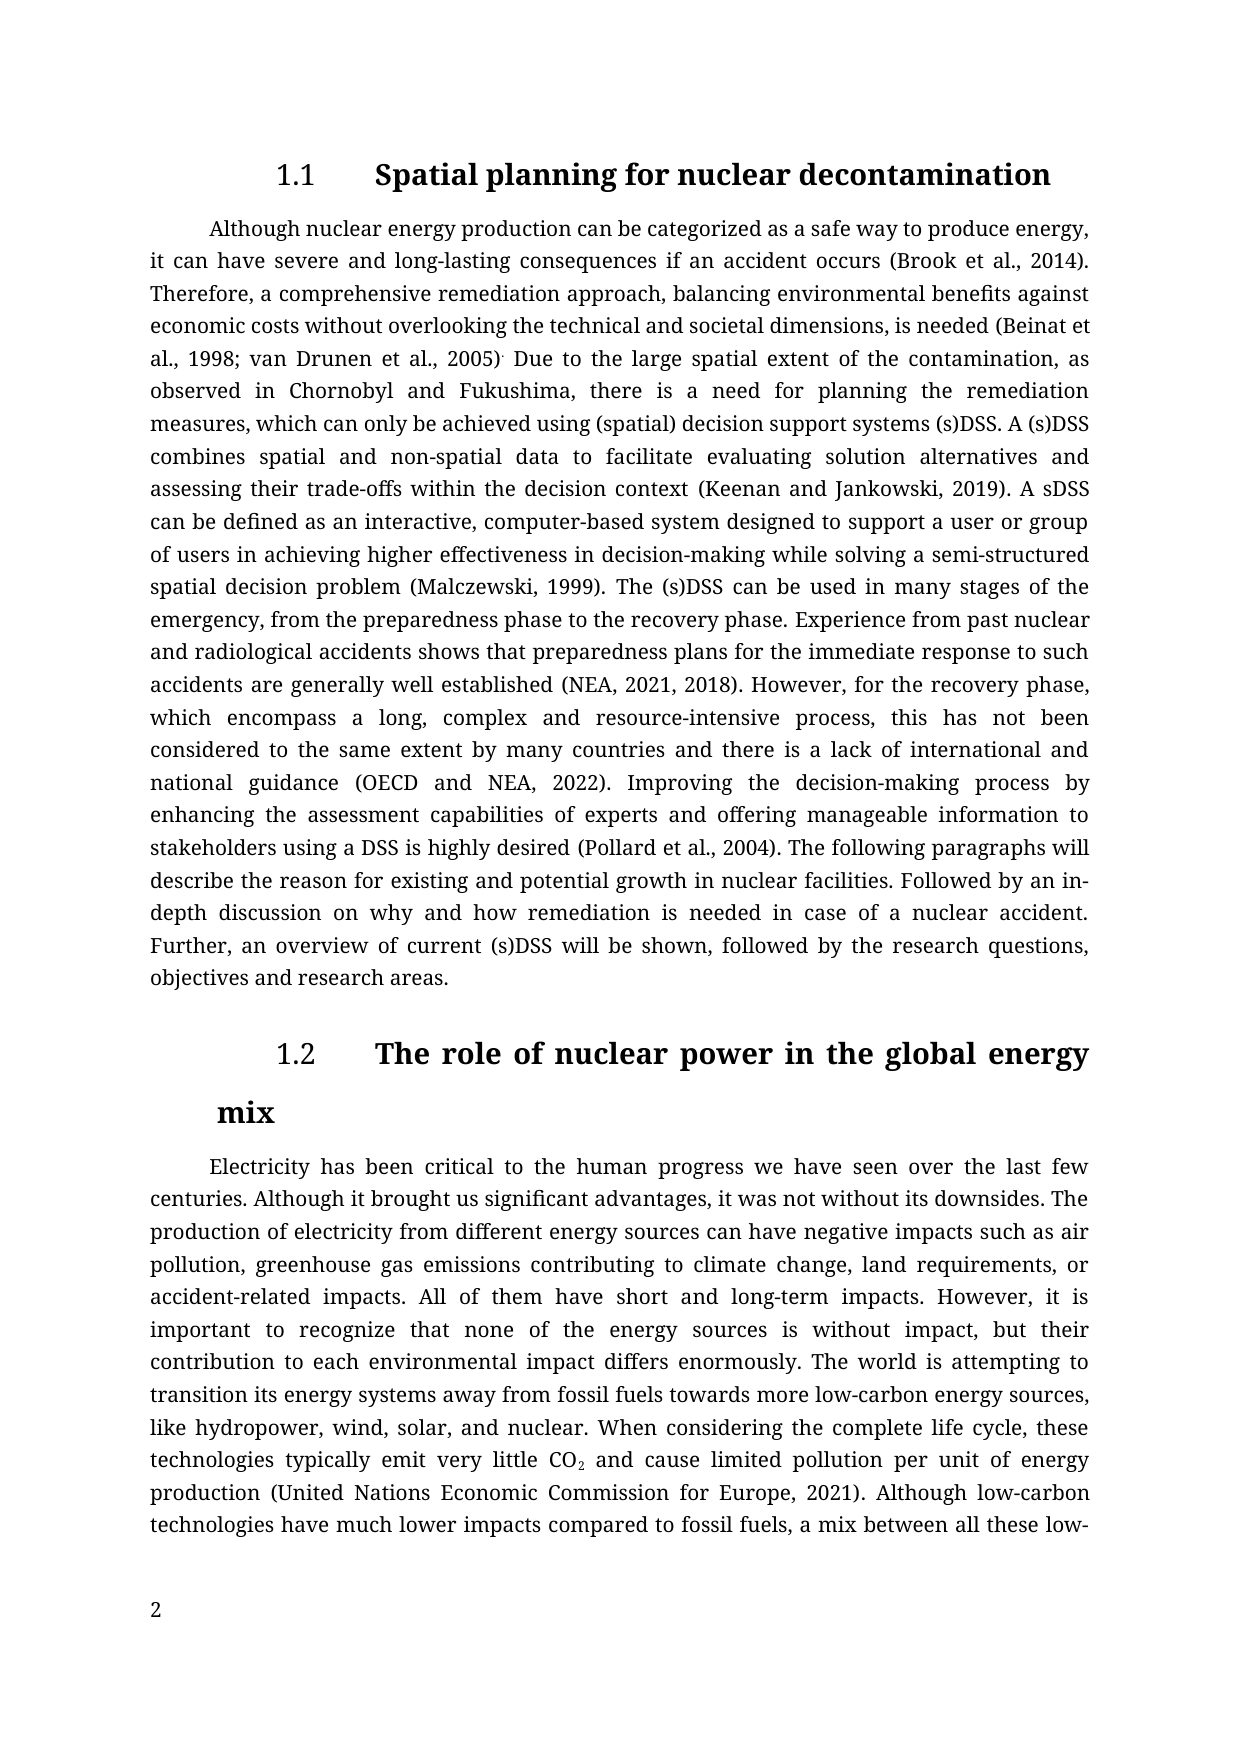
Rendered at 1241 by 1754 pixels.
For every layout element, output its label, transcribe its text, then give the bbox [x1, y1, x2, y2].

text Although nuclear energy production can be categorized as a safe way to produce energy, it can have severe and long-lasting consequences if an accident occurs (Brook et al., 2014). Therefore, a comprehensive remediation approach, balancing environmental benefits against economic costs without overlooking the technical and societal dimensions, is needed (Beinat et al., 1998; van Drunen et al., 2005). Due to the large spatial extent of the contamination, as observed in Chornobyl and Fukushima, there is a need for planning the remediation measures, which can only be achieved using (spatial) decision support systems (s)DSS. A (s)DSS combines spatial and non-spatial data to facilitate evaluating solution alternatives and assessing their trade-offs within the decision context (Keenan and Jankowski, 2019). A sDSS can be defined as an interactive, computer-based system designed to support a user or group of users in achieving higher effectiveness in decision-making while solving a semi-structured spatial decision problem (Malczewski, 1999). The (s)DSS can be used in many stages of the emergency, from the preparedness phase to the recovery phase. Experience from past nuclear and radiological accidents shows that preparedness plans for the immediate response to such accidents are generally well established (NEA, 2021, 2018). However, for the recovery phase, which encompass a long, complex and resource-intensive process, this has not been considered to the same extent by many countries and there is a lack of international and national guidance (OECD and NEA, 2022). Improving the decision-making process by enhancing the assessment capabilities of experts and offering manageable information to stakeholders using a DSS is highly desired (Pollard et al., 2004). The following paragraphs will describe the reason for existing and potential growth in nuclear facilities. Followed by an in-depth discussion on why and how remediation is needed in case of a nuclear accident. Further, an overview of current (s)DSS will be shown, followed by the research questions, objectives and research areas. [150, 214, 1090, 992]
subtitle Spatial planning for nuclear decontamination [217, 154, 1090, 194]
subtitle The role of nuclear power in the global energy mix [217, 1033, 1090, 1132]
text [150, 1152, 1090, 1539]
